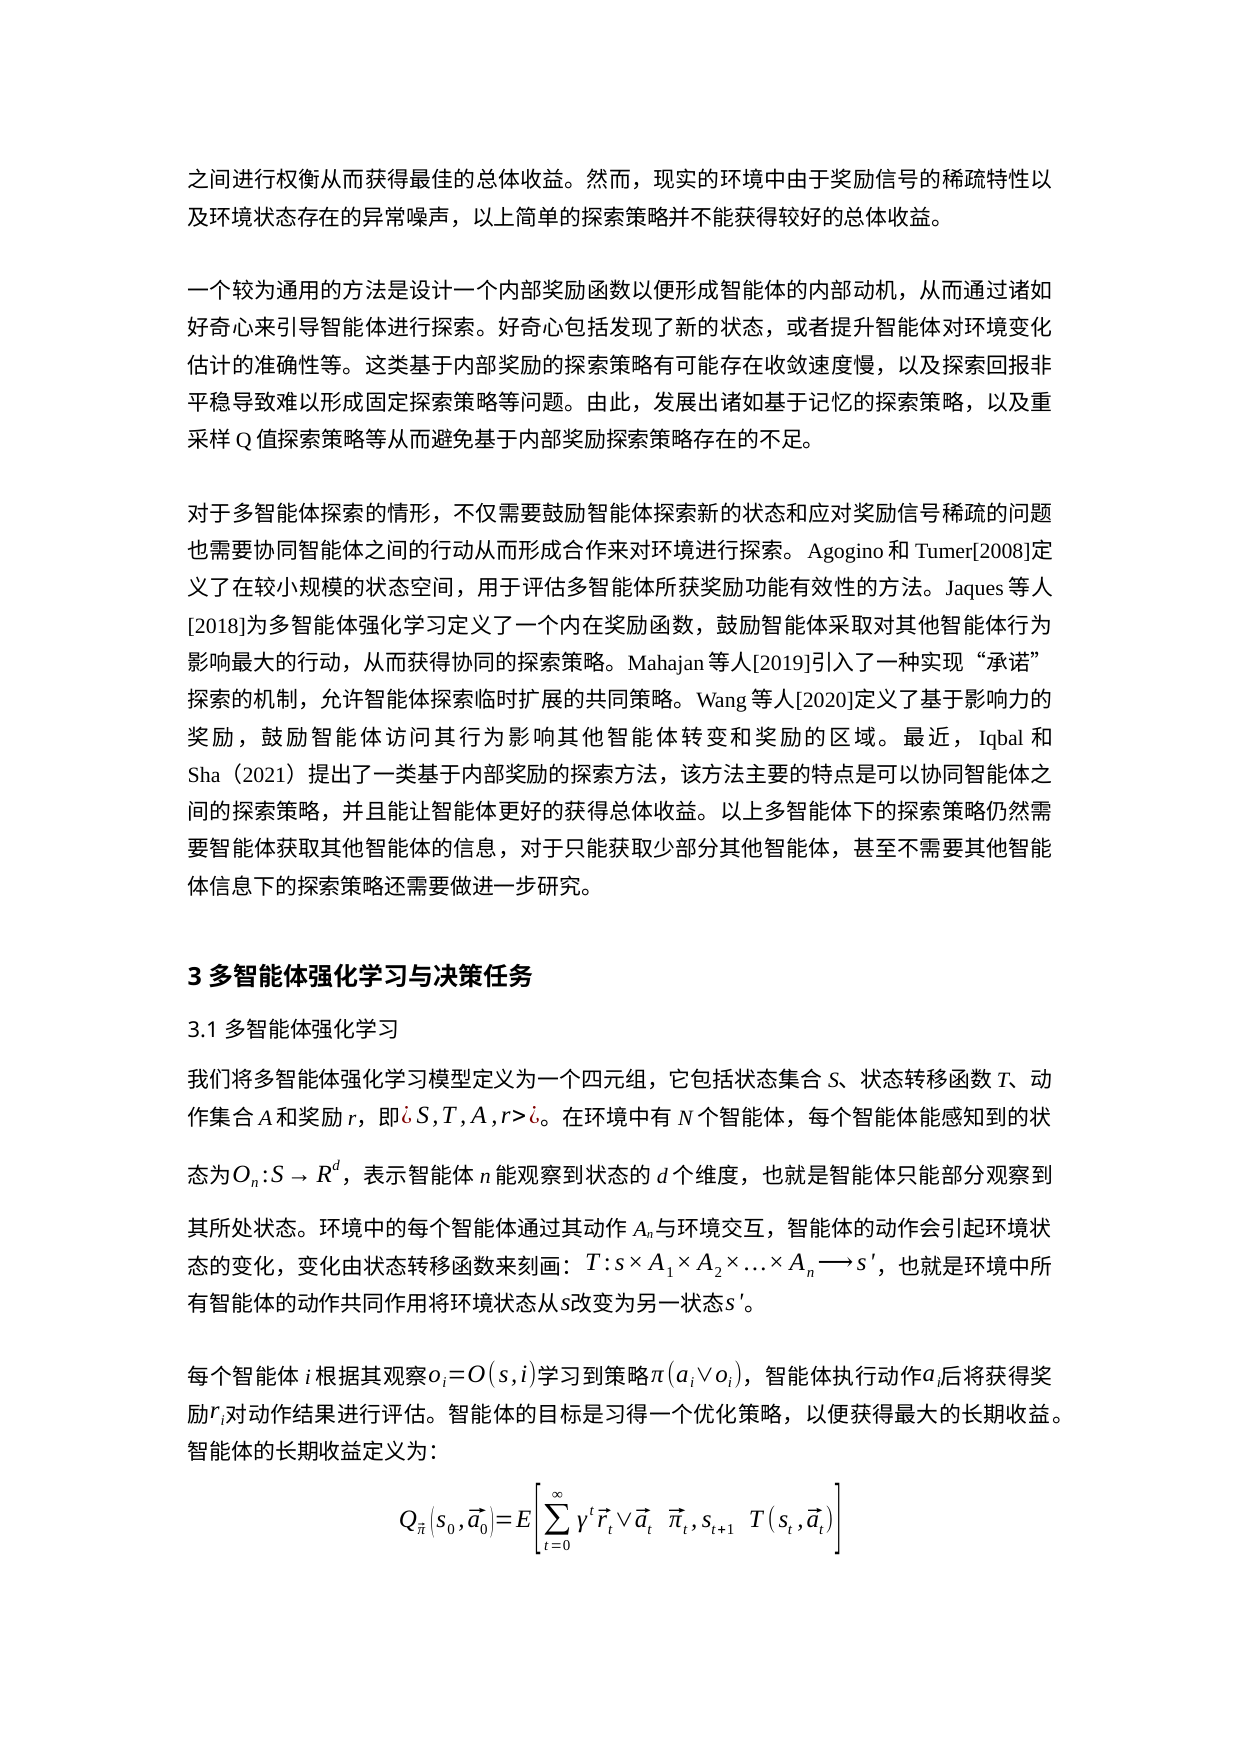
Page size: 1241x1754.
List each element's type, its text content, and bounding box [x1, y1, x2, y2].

text 我们将多智能体强化学习模型定义为一个四元组，它包括状态集合S、状态转移函数T、动作集合A和奖励r，即。在环境中有N个智能体，每个智能体能感知到的状态为，表示智能体n能观察到状态的d个维度，也就是智能体只能部分观察到其所处状态。环境中的每个智能体通过其动作An与环境交互，智能体的动作会引起环境状态的变化，变化由状态转移函数来刻画：，也就是环境中所有智能体的动作共同作用将环境状态从改变为另一状态。 [187, 1062, 1053, 1318]
text 一个较为通用的方法是设计一个内部奖励函数以便形成智能体的内部动机，从而通过诸如好奇心来引导智能体进行探索。好奇心包括发现了新的状态，或者提升智能体对环境变化估计的准确性等。这类基于内部奖励的探索策略有可能存在收敛速度慢，以及探索回报非平稳导致难以形成固定探索策略等问题。由此，发展出诸如基于记忆的探索策略，以及重采样Q值探索策略等从而避免基于内部奖励探索策略存在的不足。 [187, 273, 1053, 454]
subtitle 3.1 多智能体强化学习 [187, 1012, 1053, 1044]
text 每个智能体i根据其观察学习到策略，智能体执行动作后将获得奖励对动作结果进行评估。智能体的目标是习得一个优化策略，以便获得最大的长期收益。智能体的长期收益定义为： [187, 1359, 1053, 1466]
text 对于多智能体探索的情形，不仅需要鼓励智能体探索新的状态和应对奖励信号稀疏的问题，也需要协同智能体之间的行动从而形成合作来对环境进行探索。Agogino和Tumer[2008]定义了在较小规模的状态空间，用于评估多智能体所获奖励功能有效性的方法。Jaques等人[2018]为多智能体强化学习定义了一个内在奖励函数，鼓励智能体采取对其他智能体行为影响最大的行动，从而获得协同的探索策略。Mahajan等人[2019]引入了一种实现“承诺”探索的机制，允许智能体探索临时扩展的共同策略。Wang等人[2020]定义了基于影响力的奖励，鼓励智能体访问其行为影响其他智能体转变和奖励的区域。最近，Iqbal和Sha（2021）提出了一类基于内部奖励的探索方法，该方法主要的特点是可以协同智能体之间的探索策略，并且能让智能体更好的获得总体收益。以上多智能体下的探索策略仍然需要智能体获取其他智能体的信息，对于只能获取少部分其他智能体，甚至不需要其他智能体信息下的探索策略还需要做进一步研究。 [187, 495, 1053, 901]
subtitle 3 多智能体强化学习与决策任务 [187, 942, 1053, 1007]
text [187, 162, 1053, 232]
